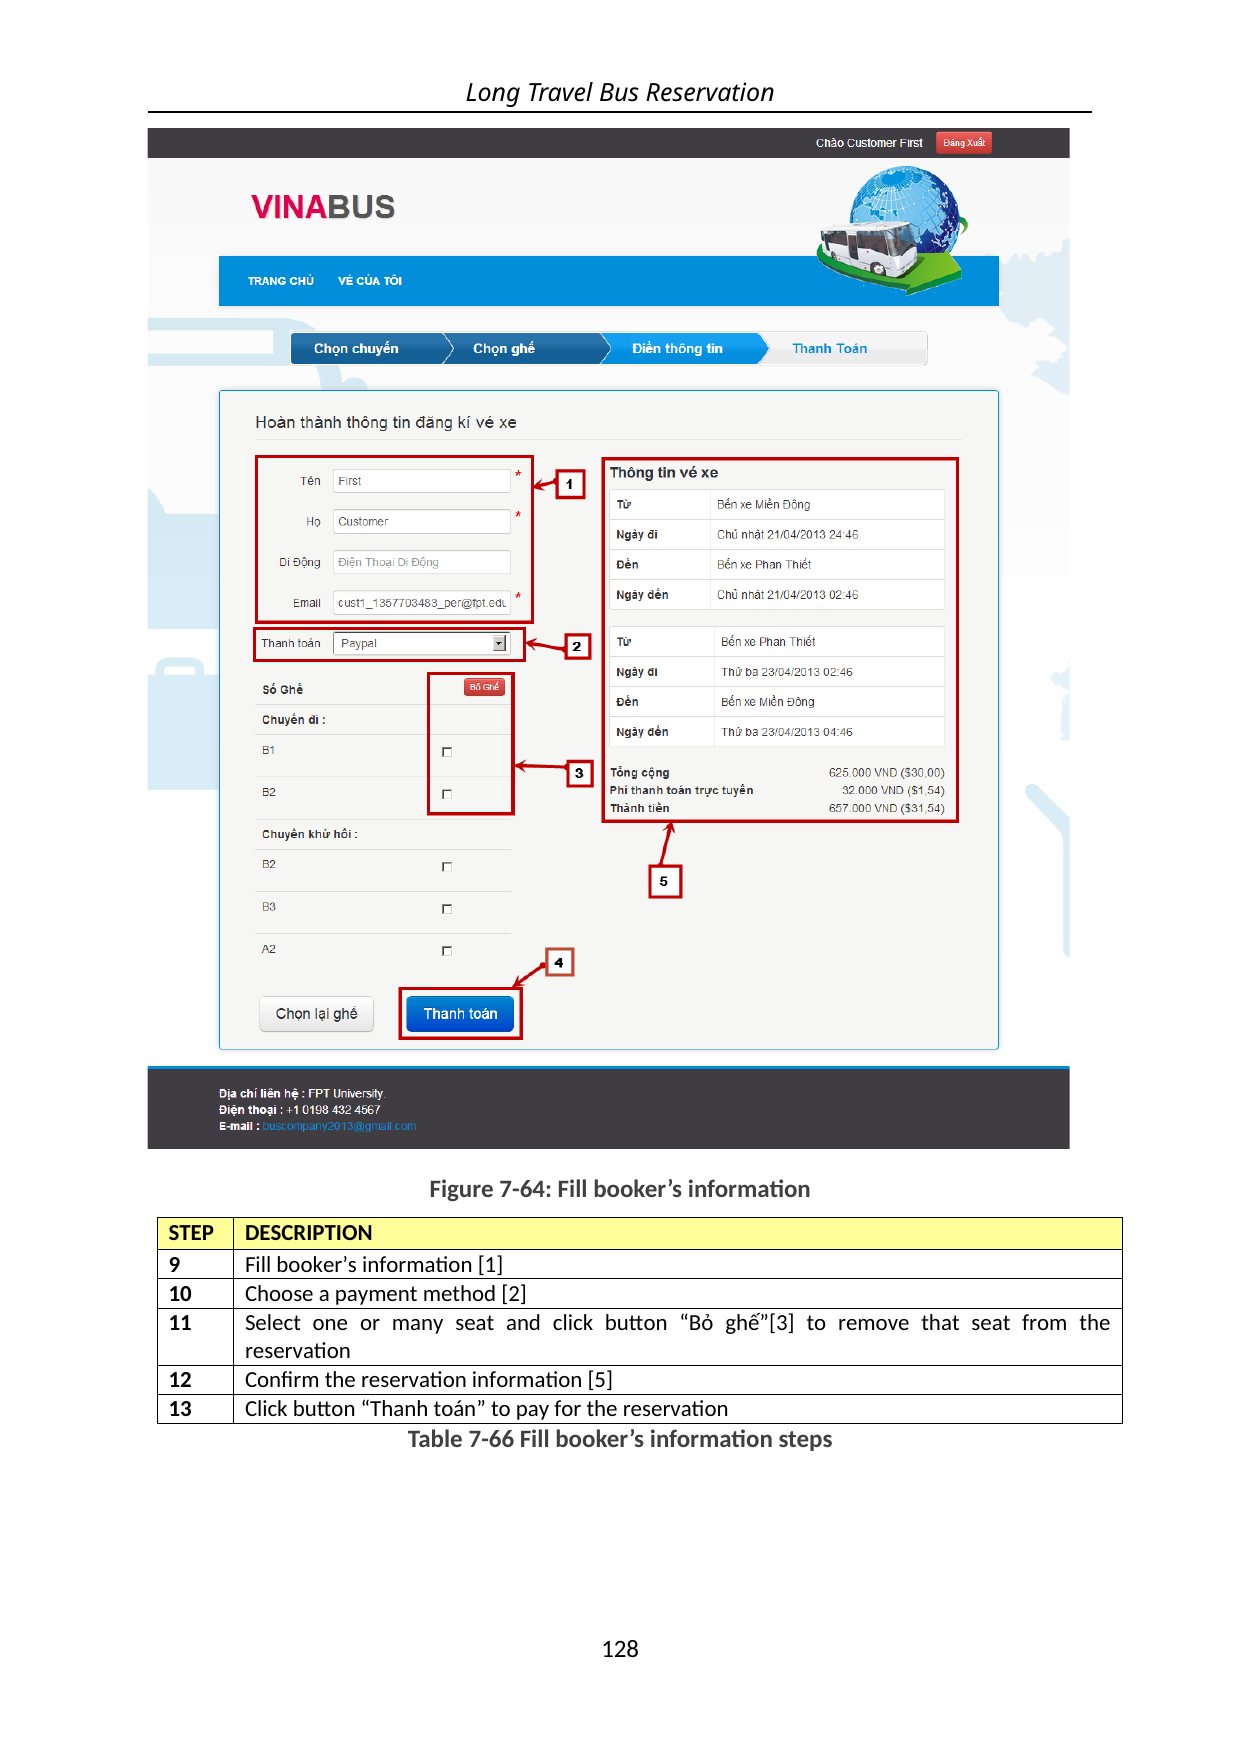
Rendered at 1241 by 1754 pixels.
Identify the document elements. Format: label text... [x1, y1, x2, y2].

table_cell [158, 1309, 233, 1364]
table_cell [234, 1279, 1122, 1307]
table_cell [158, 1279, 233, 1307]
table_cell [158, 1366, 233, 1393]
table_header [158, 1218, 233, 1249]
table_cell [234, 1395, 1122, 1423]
picture [147, 128, 1070, 1149]
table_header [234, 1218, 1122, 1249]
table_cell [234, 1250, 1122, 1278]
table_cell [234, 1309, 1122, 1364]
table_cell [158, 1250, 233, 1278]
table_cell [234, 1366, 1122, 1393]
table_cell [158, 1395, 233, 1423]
